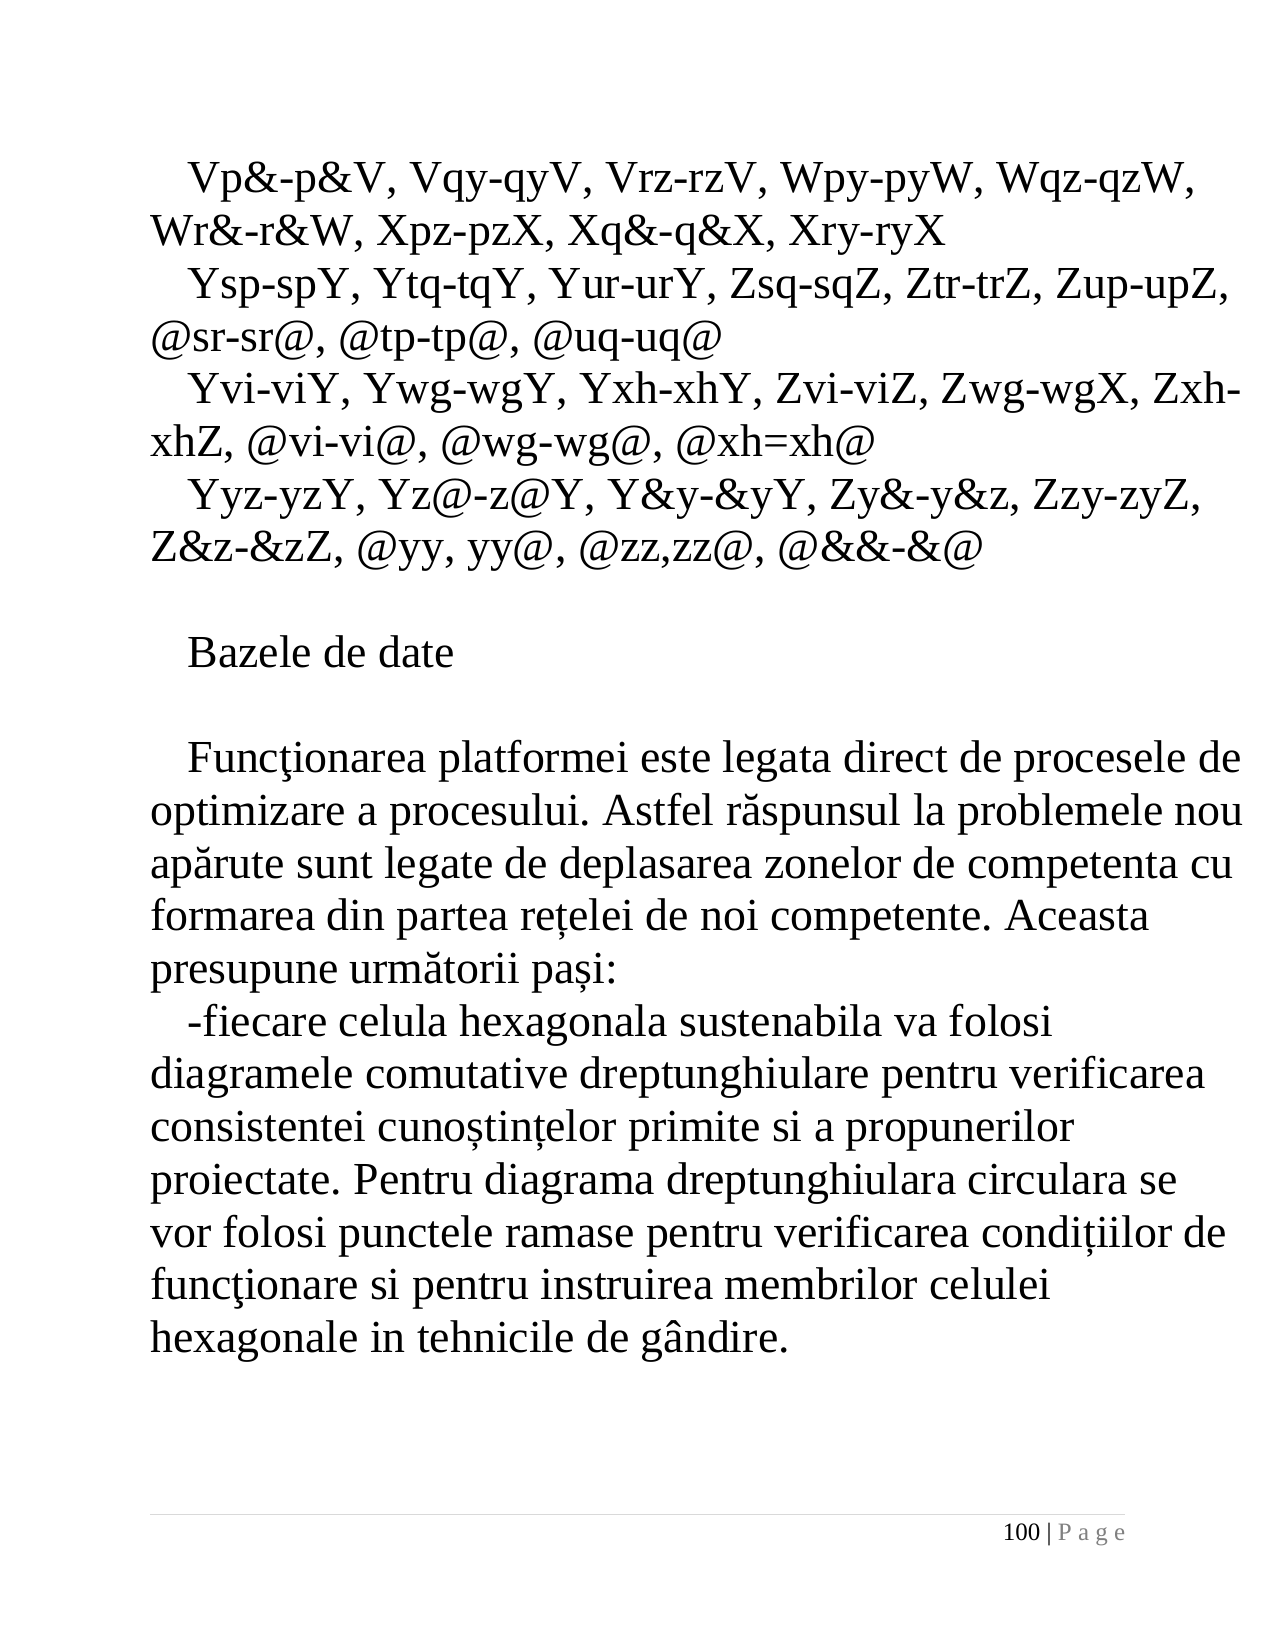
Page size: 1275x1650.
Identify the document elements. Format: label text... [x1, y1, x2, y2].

text Ysp-spY, Ytq-tqY, Yur-urY, Zsq-sqZ, Ztr-trZ, Zup-upZ, @sr-sr@, @tp-tp@, @uq-uq@ [150, 255, 1249, 361]
text Bazele de date [150, 624, 1249, 677]
text Funcţionarea platformei este legata direct de procesele de optimizare a procesului. Astfel răspunsul la problemele nou apărute sunt legate de deplasarea zonelor de competenta cu formarea din partea rețelei de noi competente. Aceasta presupune următorii pași: [150, 730, 1249, 993]
text Yyz-yzY, Yz@-z@Y, Y&y-&yY, Zy&-y&z, Zzy-zyZ, Z&z-&zZ, @yy, yy@, @zz,zz@, @&&-&@ [150, 466, 1249, 572]
text Yvi-viY, Ywg-wgY, Yxh-xhY, Zvi-viZ, Zwg-wgX, Zxh-xhZ, @vi-vi@, @wg-wg@, @xh=xh@ [150, 361, 1249, 466]
text -fiecare celula hexagonala sustenabila va folosi diagramele comutative dreptunghiulare pentru verificarea consistentei cunoștințelor primite si a propunerilor proiectate. Pentru diagrama dreptunghiulara circulara se vor folosi punctele ramase pentru verificarea condițiilor de funcţionare si pentru instruirea membrilor celulei hexagonale in tehnicile de gândire. [150, 993, 1249, 1362]
text Vp&-p&V, Vqy-qyV, Vrz-rzV, Wpy-pyW, Wqz-qzW, Wr&-r&W, Xpz-pzX, Xq&-q&X, Xry-ryX [150, 150, 1249, 255]
